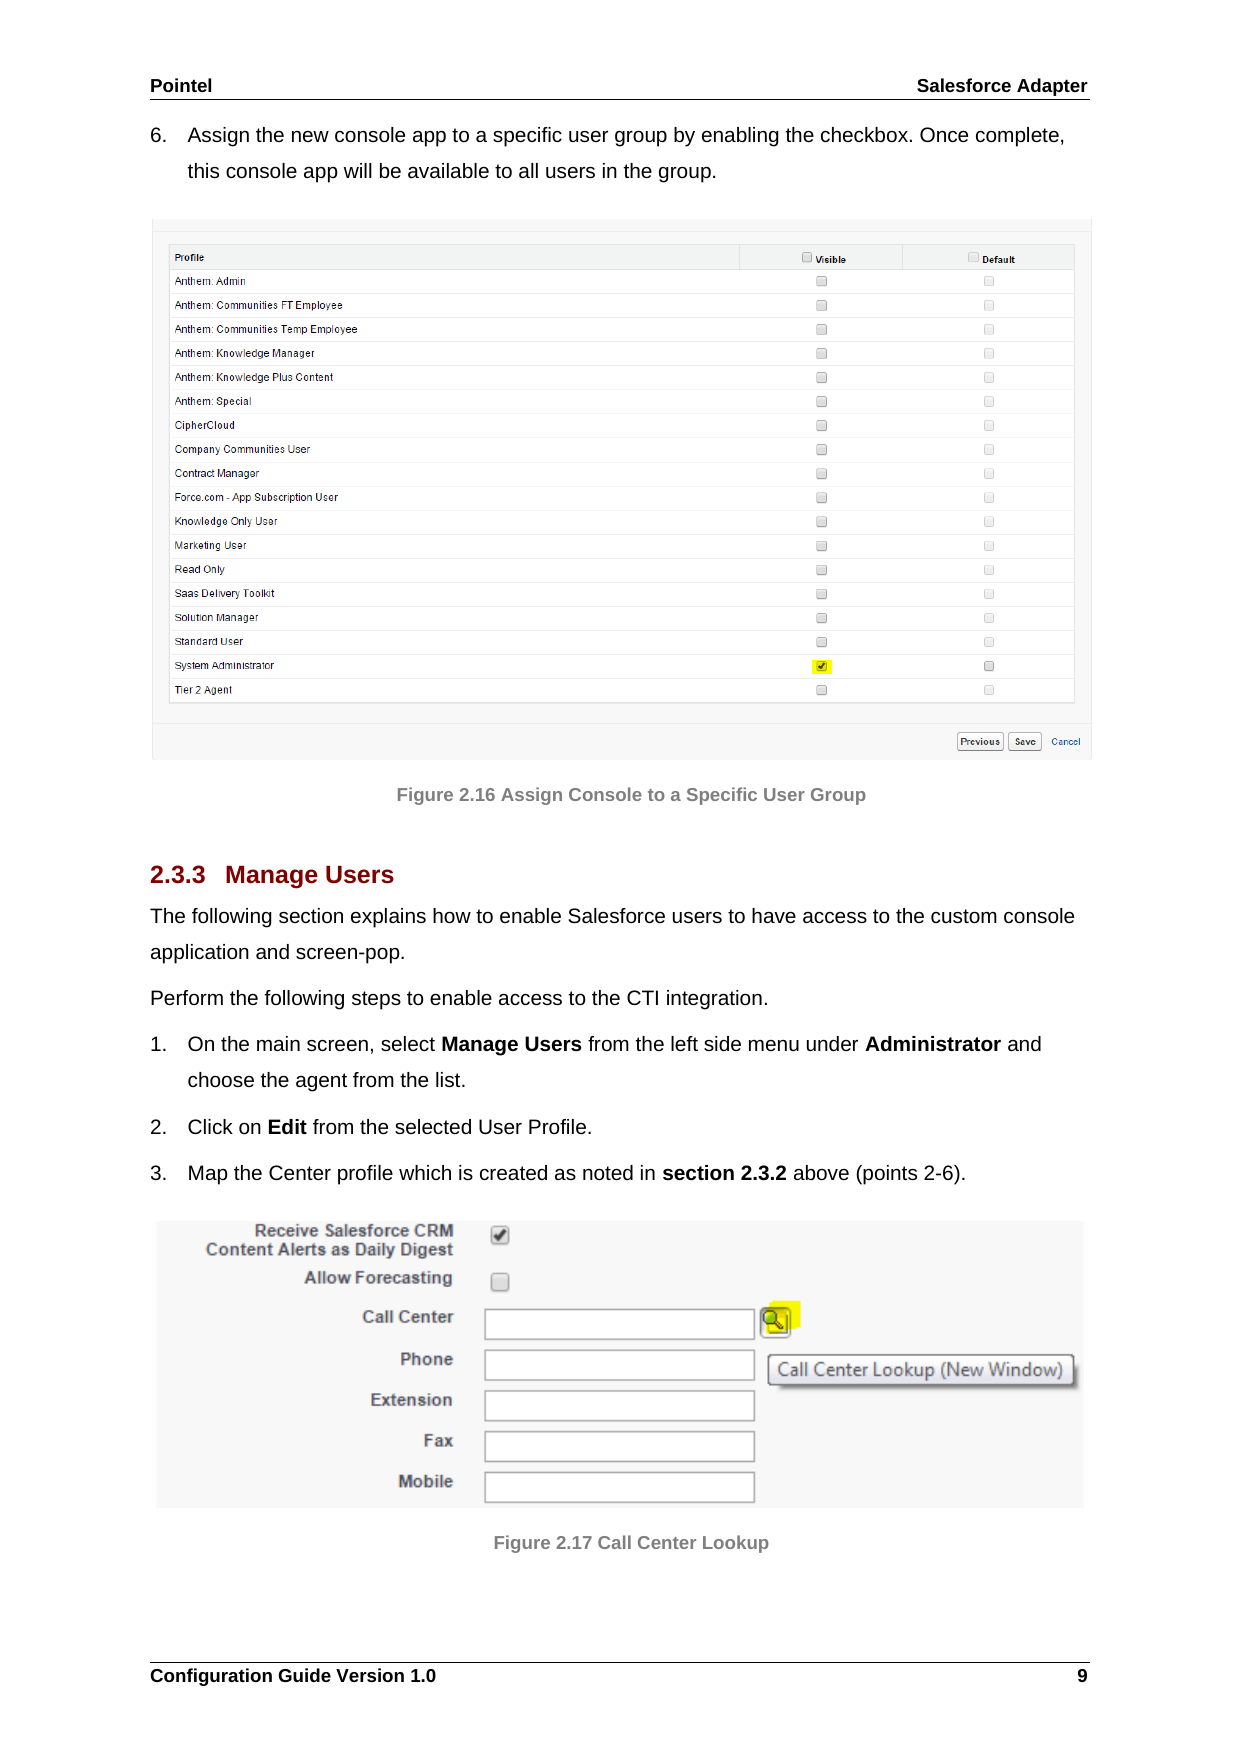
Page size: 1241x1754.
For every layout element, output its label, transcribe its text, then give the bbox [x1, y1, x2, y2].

picture [150, 219, 1093, 760]
text Perform the following steps to enable access to the CTI integration. [150, 986, 1090, 1010]
subtitle Manage Users [150, 861, 1090, 889]
list Click on Edit from the selected User Profile. [150, 1114, 1090, 1138]
text The following section explains how to enable Salesforce users to have access to the custom console application and screen-pop. [150, 904, 1090, 963]
list Assign the new console app to a specific user group by enabling the checkbox. Once complete, this console app will be available to all users in the group. [150, 123, 1090, 183]
picture [156, 1221, 1084, 1508]
list On the main screen, select Manage Users from the left side menu under Administrator and choose the agent from the list. [150, 1032, 1090, 1092]
list Map the Center profile which is created as noted in section 2.3.2 above (points 2-6). [150, 1161, 1090, 1185]
